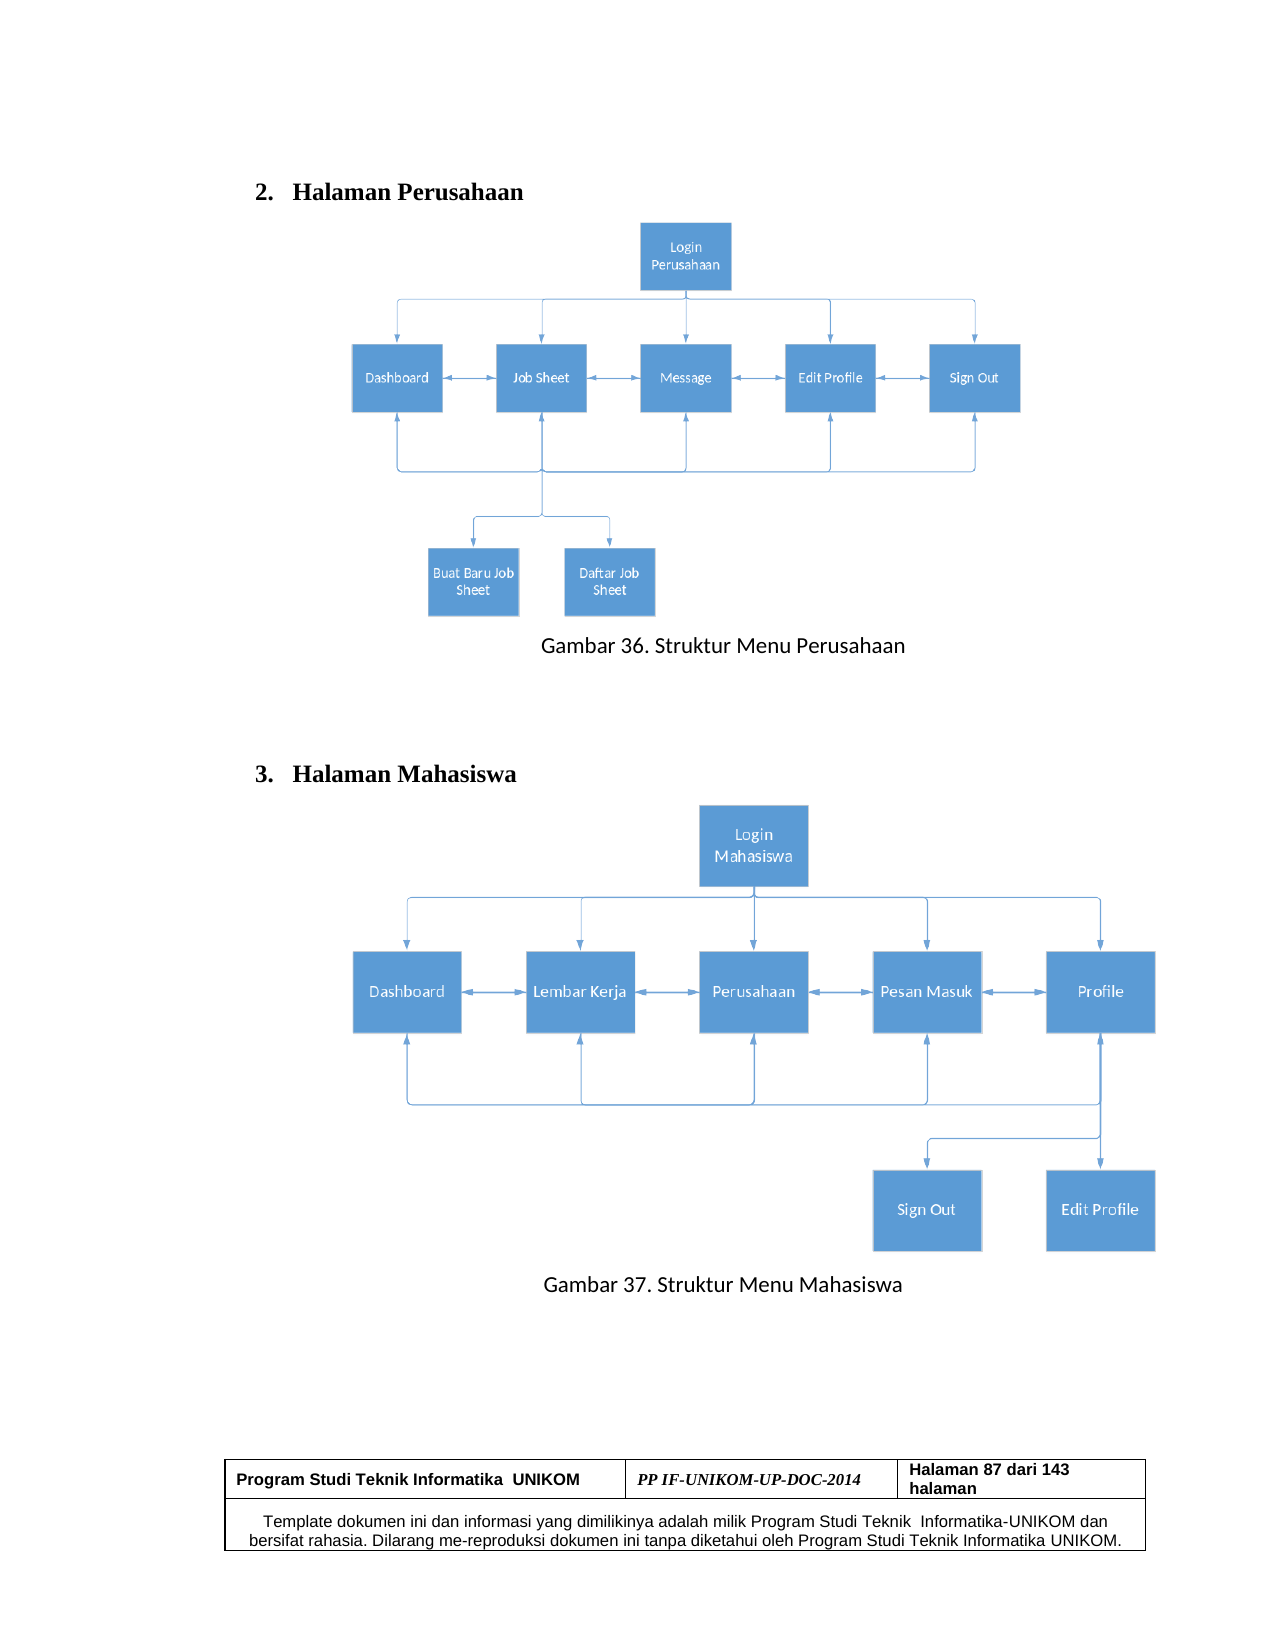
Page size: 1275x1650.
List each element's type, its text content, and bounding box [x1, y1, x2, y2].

list Gambar 37. Struktur Menu Mahasiswa [349, 1270, 1098, 1298]
list Gambar 36. Struktur Menu Perusahaan [349, 631, 1098, 659]
list Halaman Perusahaan [255, 177, 1098, 206]
list Halaman Mahasiswa [255, 759, 1098, 788]
